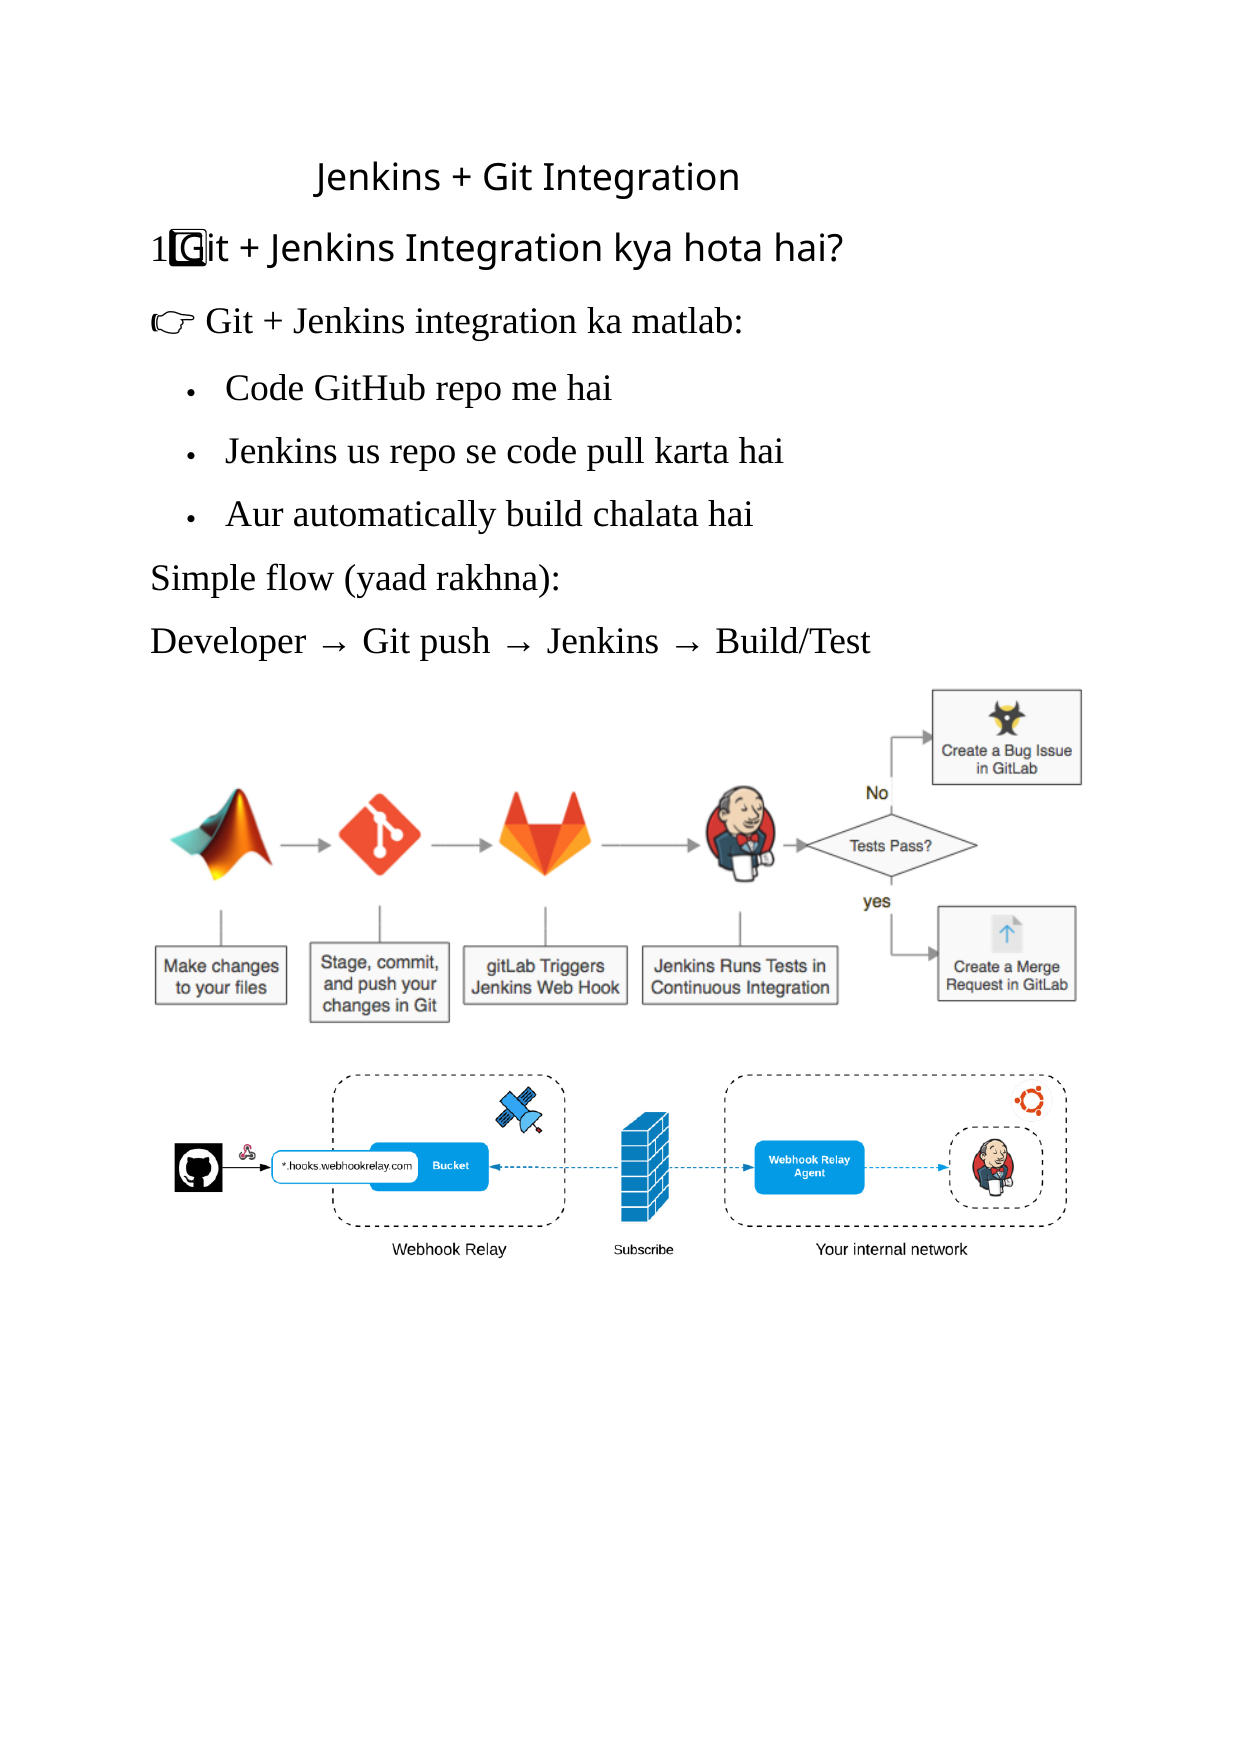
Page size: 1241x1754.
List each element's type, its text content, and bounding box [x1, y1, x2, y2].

text 👉 Git + Jenkins integration ka matlab: [150, 293, 1090, 344]
picture [150, 1051, 1091, 1301]
picture [150, 681, 1091, 1032]
list Aur automatically build chalata hai [187, 492, 1090, 535]
text 1️⃣ Git + Jenkins Integration kya hota hai? [150, 222, 1090, 273]
text Simple flow (yaad rakhna): [150, 555, 1090, 598]
text Developer → Git push → Jenkins → Build/Test [150, 618, 1090, 661]
list Jenkins us repo se code pull karta hai [187, 428, 1090, 472]
text Jenkins + Git Integration [150, 150, 1090, 201]
list Code GitHub repo me hai [187, 365, 1090, 408]
